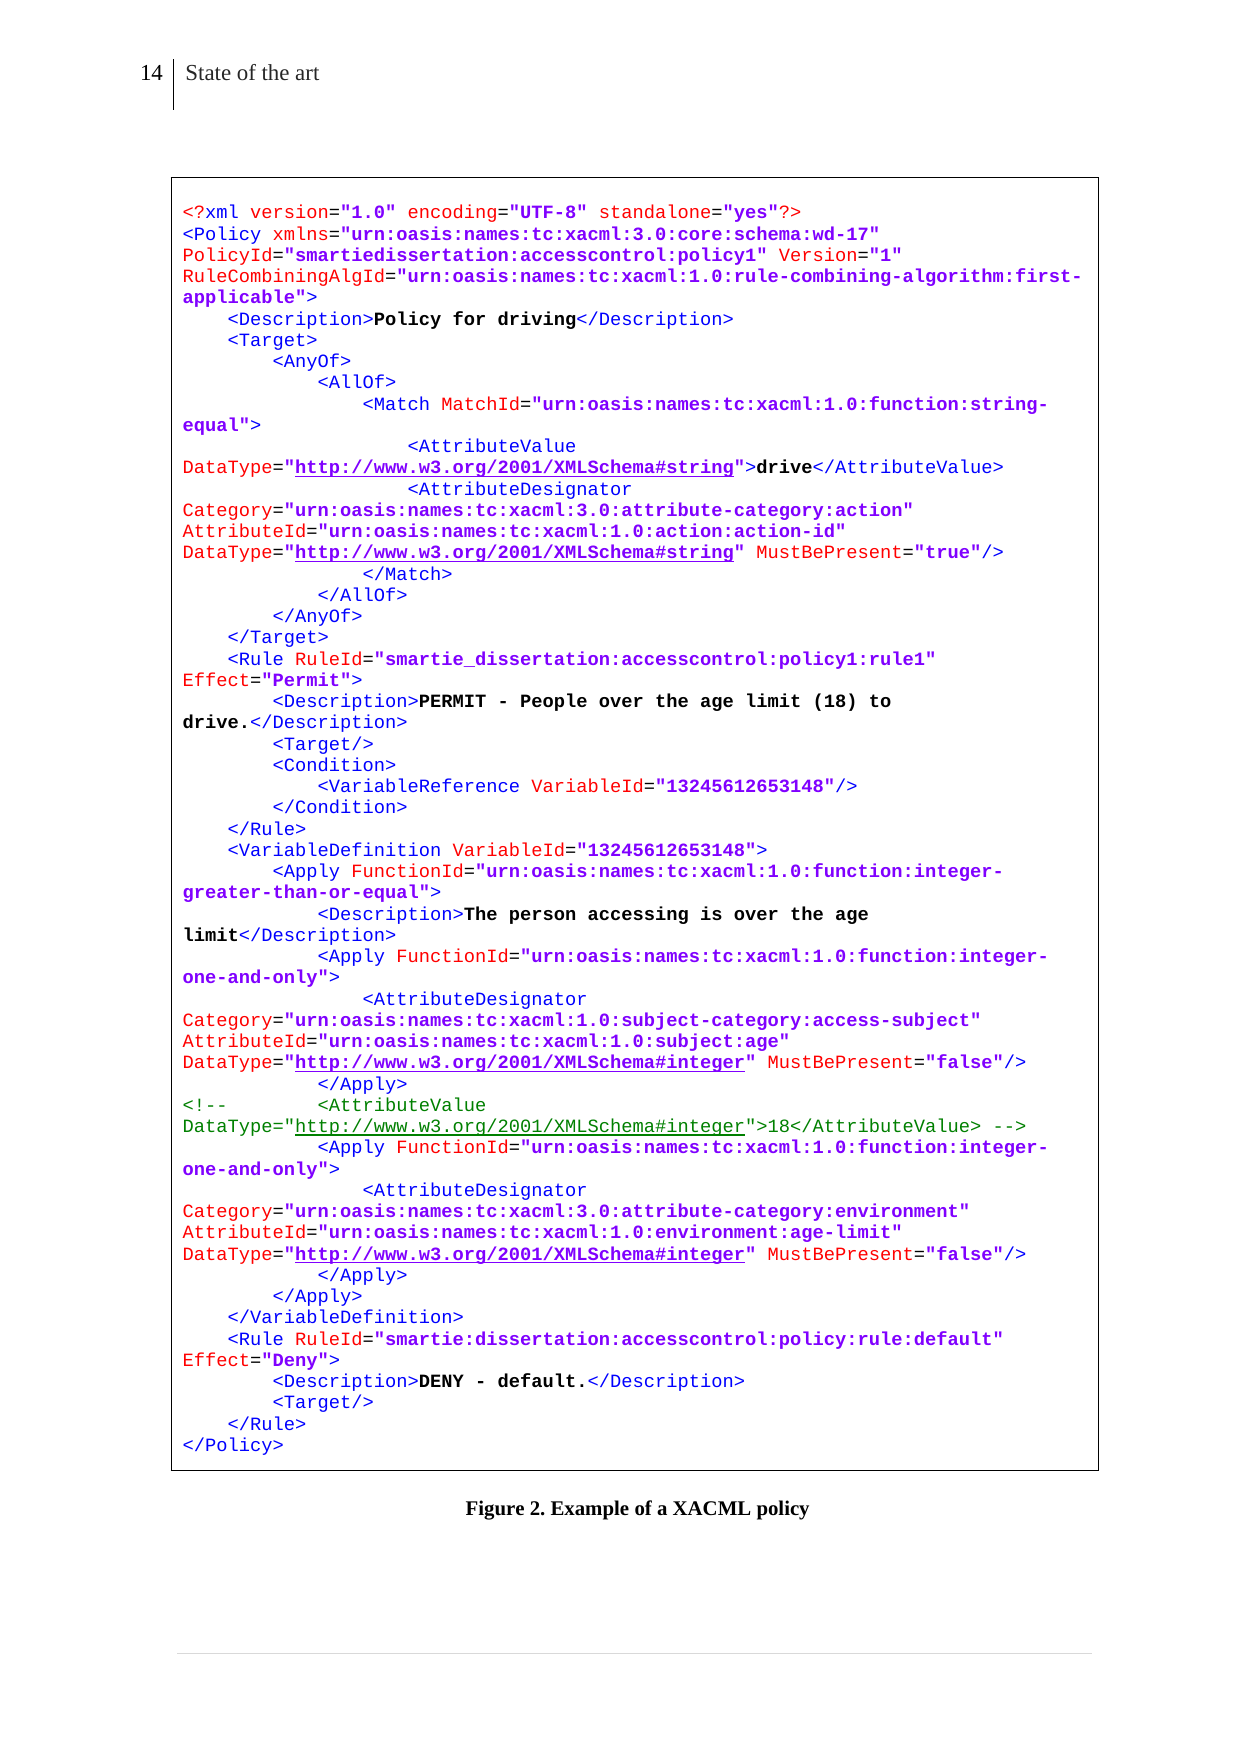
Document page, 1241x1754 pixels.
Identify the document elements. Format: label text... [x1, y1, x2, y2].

table_header <?xml version="1.0" encoding="UTF-8" standalone="yes"?> <Policy xmlns="urn:oasis:names:tc:xacml:3.0:core:schema:wd-17" PolicyId="smartiedissertation:accesscontrol:policy1" Version="1" RuleCombiningAlgId="urn:oasis:names:tc:xacml:1.0:rule-combining-algorithm:first-applicable"> <Description>Policy for driving</Description> <Target> <AnyOf> <AllOf> <Match MatchId="urn:oasis:names:tc:xacml:1.0:function:string-equal"> <AttributeValue DataType="http://www.w3.org/2001/XMLSchema#string">drive</AttributeValue> <AttributeDesignator Category="urn:oasis:names:tc:xacml:3.0:attribute-category:action" AttributeId="urn:oasis:names:tc:xacml:1.0:action:action-id" DataType="http://www.w3.org/2001/XMLSchema#string" MustBePresent="true"/> </Match> </AllOf> </AnyOf> </Target> <Rule RuleId="smartie_dissertation:accesscontrol:policy1:rule1" Effect="Permit"> <Description>PERMIT - People over the age limit (18) to drive.</Description> <Target/> <Condition> <VariableReference VariableId="13245612653148"/> </Condition> </Rule> <VariableDefinition VariableId="13245612653148"> <Apply FunctionId="urn:oasis:names:tc:xacml:1.0:function:integer-greater-than-or-equal"> <Description>The person accessing is over the age limit</Description> <Apply FunctionId="urn:oasis:names:tc:xacml:1.0:function:integer-one-and-only"> <AttributeDesignator Category="urn:oasis:names:tc:xacml:1.0:subject-category:access-subject" AttributeId="urn:oasis:names:tc:xacml:1.0:subject:age" DataType="http://www.w3.org/2001/XMLSchema#integer" MustBePresent="false"/> </Apply> <!-- <AttributeValue DataType="http://www.w3.org/2001/XMLSchema#integer">18</AttributeValue> --> <Apply FunctionId="urn:oasis:names:tc:xacml:1.0:function:integer-one-and-only"> <AttributeDesignator Category="urn:oasis:names:tc:xacml:3.0:attribute-category:environment" AttributeId="urn:oasis:names:tc:xacml:1.0:environment:age-limit" DataType="http://www.w3.org/2001/XMLSchema#integer" MustBePresent="false"/> </Apply> </Apply> </VariableDefinition> <Rule RuleId="smartie:dissertation:accesscontrol:policy:rule:default" Effect="Deny"> <Description>DENY - default.</Description> <Target/> </Rule> </Policy> [172, 178, 1098, 1469]
